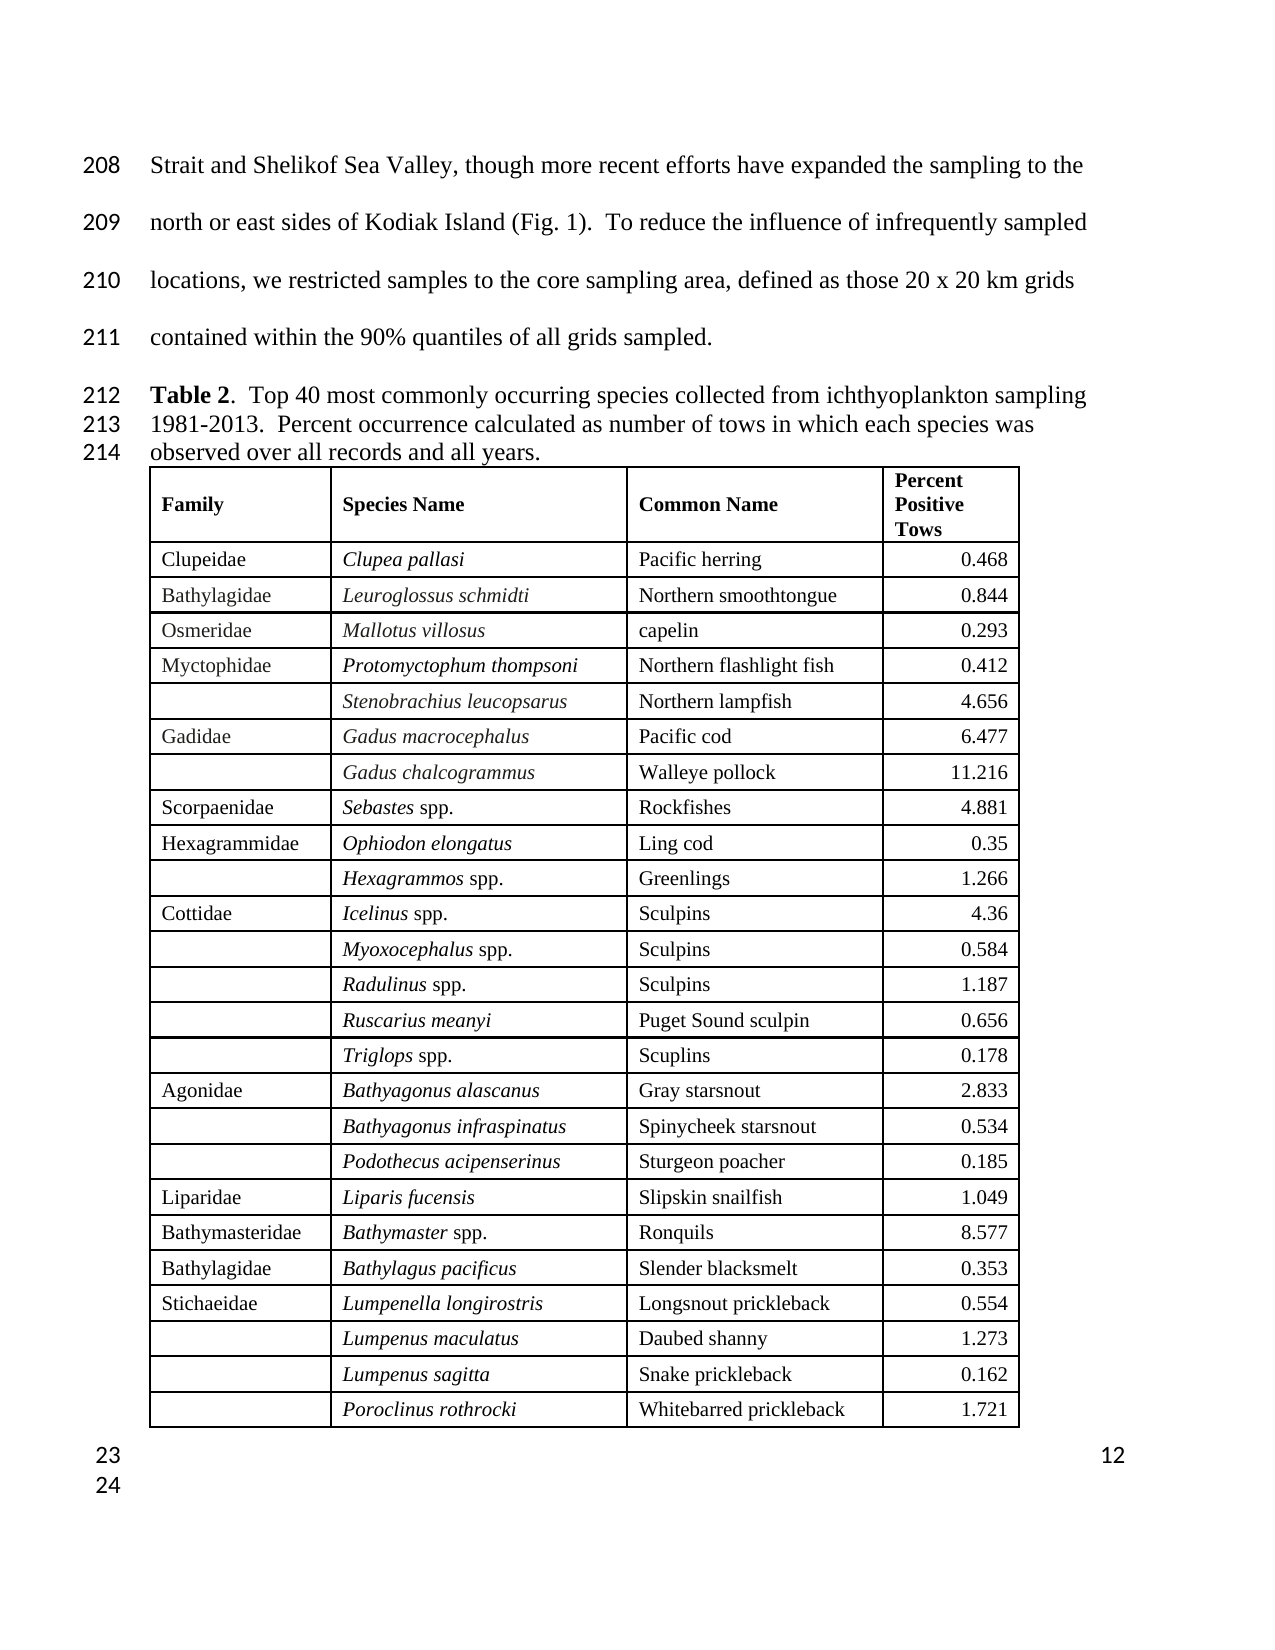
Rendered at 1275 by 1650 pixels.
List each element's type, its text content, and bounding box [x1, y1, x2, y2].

table_cell 4.656 [884, 684, 1018, 718]
table_cell [151, 755, 330, 788]
table_cell Radulinus spp. [332, 968, 626, 1001]
table_cell 0.656 [884, 1003, 1018, 1036]
table_cell 1.049 [884, 1180, 1018, 1213]
table_cell Hexagrammidae [151, 826, 330, 859]
table_cell Slipskin snailfish [628, 1180, 882, 1213]
table_cell [151, 1322, 330, 1355]
table_cell Bathymaster spp. [332, 1216, 626, 1249]
table_cell Snake prickleback [628, 1357, 882, 1391]
table_cell Ling cod [628, 826, 882, 859]
table_cell 2.833 [884, 1074, 1018, 1107]
table_cell 0.293 [884, 614, 1018, 647]
table_cell 0.844 [884, 578, 1018, 611]
table_cell Puget Sound sculpin [628, 1003, 882, 1036]
table_cell Gadus macrocephalus [332, 720, 626, 753]
table_cell Bathymasteridae [151, 1216, 330, 1249]
table_cell Leuroglossus schmidti [332, 578, 626, 611]
table_cell Poroclinus rothrocki [332, 1393, 626, 1426]
table_cell 0.468 [884, 543, 1018, 576]
table_cell 0.178 [884, 1039, 1018, 1072]
table_cell Hexagrammos spp. [332, 861, 626, 895]
table_cell [151, 1393, 330, 1426]
table_cell 1.273 [884, 1322, 1018, 1355]
table_cell [151, 1145, 330, 1178]
table_cell 6.477 [884, 720, 1018, 753]
table_cell Protomyctophum thompsoni [332, 649, 626, 682]
table_cell Pacific herring [628, 543, 882, 576]
table_header Common Name [628, 468, 882, 541]
table_cell Spinycheek starsnout [628, 1109, 882, 1143]
table_cell Bathyagonus alascanus [332, 1074, 626, 1107]
table_header Percent Positive Tows [884, 468, 1018, 541]
table_cell Osmeridae [151, 614, 330, 647]
table_cell Liparidae [151, 1180, 330, 1213]
table_cell Sculpins [628, 968, 882, 1001]
table_cell Cottidae [151, 897, 330, 930]
table_cell 0.162 [884, 1357, 1018, 1391]
table_cell Triglops spp. [332, 1039, 626, 1072]
table_cell Icelinus spp. [332, 897, 626, 930]
table_cell Rockfishes [628, 791, 882, 824]
table_cell [151, 1357, 330, 1391]
table_cell Myoxocephalus spp. [332, 932, 626, 966]
text Table 2. Top 40 most commonly occurring species collected from ichthyoplankton sampling 1981-2013. Percent occurrence calculated as number of tows in which each species was observed over all records and all years. [150, 380, 1125, 466]
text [150, 150, 1125, 351]
table_cell 8.577 [884, 1216, 1018, 1249]
table_cell 11.216 [884, 755, 1018, 788]
table_cell 0.412 [884, 649, 1018, 682]
table_cell 0.554 [884, 1286, 1018, 1320]
table_cell Scorpaenidae [151, 791, 330, 824]
table_cell Myctophidae [151, 649, 330, 682]
table_cell Northern lampfish [628, 684, 882, 718]
table_cell Bathyagonus infraspinatus [332, 1109, 626, 1143]
table_cell 1.187 [884, 968, 1018, 1001]
table_cell Bathylagidae [151, 578, 330, 611]
table_cell Pacific cod [628, 720, 882, 753]
table_cell Sculpins [628, 897, 882, 930]
table_cell [151, 932, 330, 966]
table_cell Whitebarred prickleback [628, 1393, 882, 1426]
table_cell [151, 968, 330, 1001]
table_cell [151, 1109, 330, 1143]
table_cell 1.721 [884, 1393, 1018, 1426]
table_cell Gadidae [151, 720, 330, 753]
table_cell Ophiodon elongatus [332, 826, 626, 859]
table_cell [151, 861, 330, 895]
table_cell Mallotus villosus [332, 614, 626, 647]
table_cell Lumpenus sagitta [332, 1357, 626, 1391]
table_cell Bathylagidae [151, 1251, 330, 1284]
table_cell Clupea pallasi [332, 543, 626, 576]
table_cell 0.584 [884, 932, 1018, 966]
table_cell [151, 684, 330, 718]
table_cell Longsnout prickleback [628, 1286, 882, 1320]
table_cell Ronquils [628, 1216, 882, 1249]
table_cell Gray starsnout [628, 1074, 882, 1107]
table_cell Podothecus acipenserinus [332, 1145, 626, 1178]
table_cell Northern flashlight fish [628, 649, 882, 682]
table_cell 0.35 [884, 826, 1018, 859]
table_cell 0.353 [884, 1251, 1018, 1284]
table_cell 1.266 [884, 861, 1018, 895]
table_cell Sebastes spp. [332, 791, 626, 824]
table_cell Gadus chalcogrammus [332, 755, 626, 788]
table_cell Daubed shanny [628, 1322, 882, 1355]
table_cell Walleye pollock [628, 755, 882, 788]
table_cell Liparis fucensis [332, 1180, 626, 1213]
table_cell 0.534 [884, 1109, 1018, 1143]
table_cell Northern smoothtongue [628, 578, 882, 611]
table_cell Sculpins [628, 932, 882, 966]
table_cell 4.881 [884, 791, 1018, 824]
table_cell Stenobrachius leucopsarus [332, 684, 626, 718]
table_cell Greenlings [628, 861, 882, 895]
table_cell Agonidae [151, 1074, 330, 1107]
table_header Species Name [332, 468, 626, 541]
table_cell Sturgeon poacher [628, 1145, 882, 1178]
table_cell [151, 1003, 330, 1036]
table_cell Bathylagus pacificus [332, 1251, 626, 1284]
table_cell Clupeidae [151, 543, 330, 576]
table_cell capelin [628, 614, 882, 647]
table_cell Scuplins [628, 1039, 882, 1072]
table_cell 4.36 [884, 897, 1018, 930]
table_cell [151, 1039, 330, 1072]
table_cell Slender blacksmelt [628, 1251, 882, 1284]
table_cell Stichaeidae [151, 1286, 330, 1320]
table_header Family [151, 468, 330, 541]
table_cell Lumpenus maculatus [332, 1322, 626, 1355]
table_cell Lumpenella longirostris [332, 1286, 626, 1320]
table_cell 0.185 [884, 1145, 1018, 1178]
table_cell Ruscarius meanyi [332, 1003, 626, 1036]
